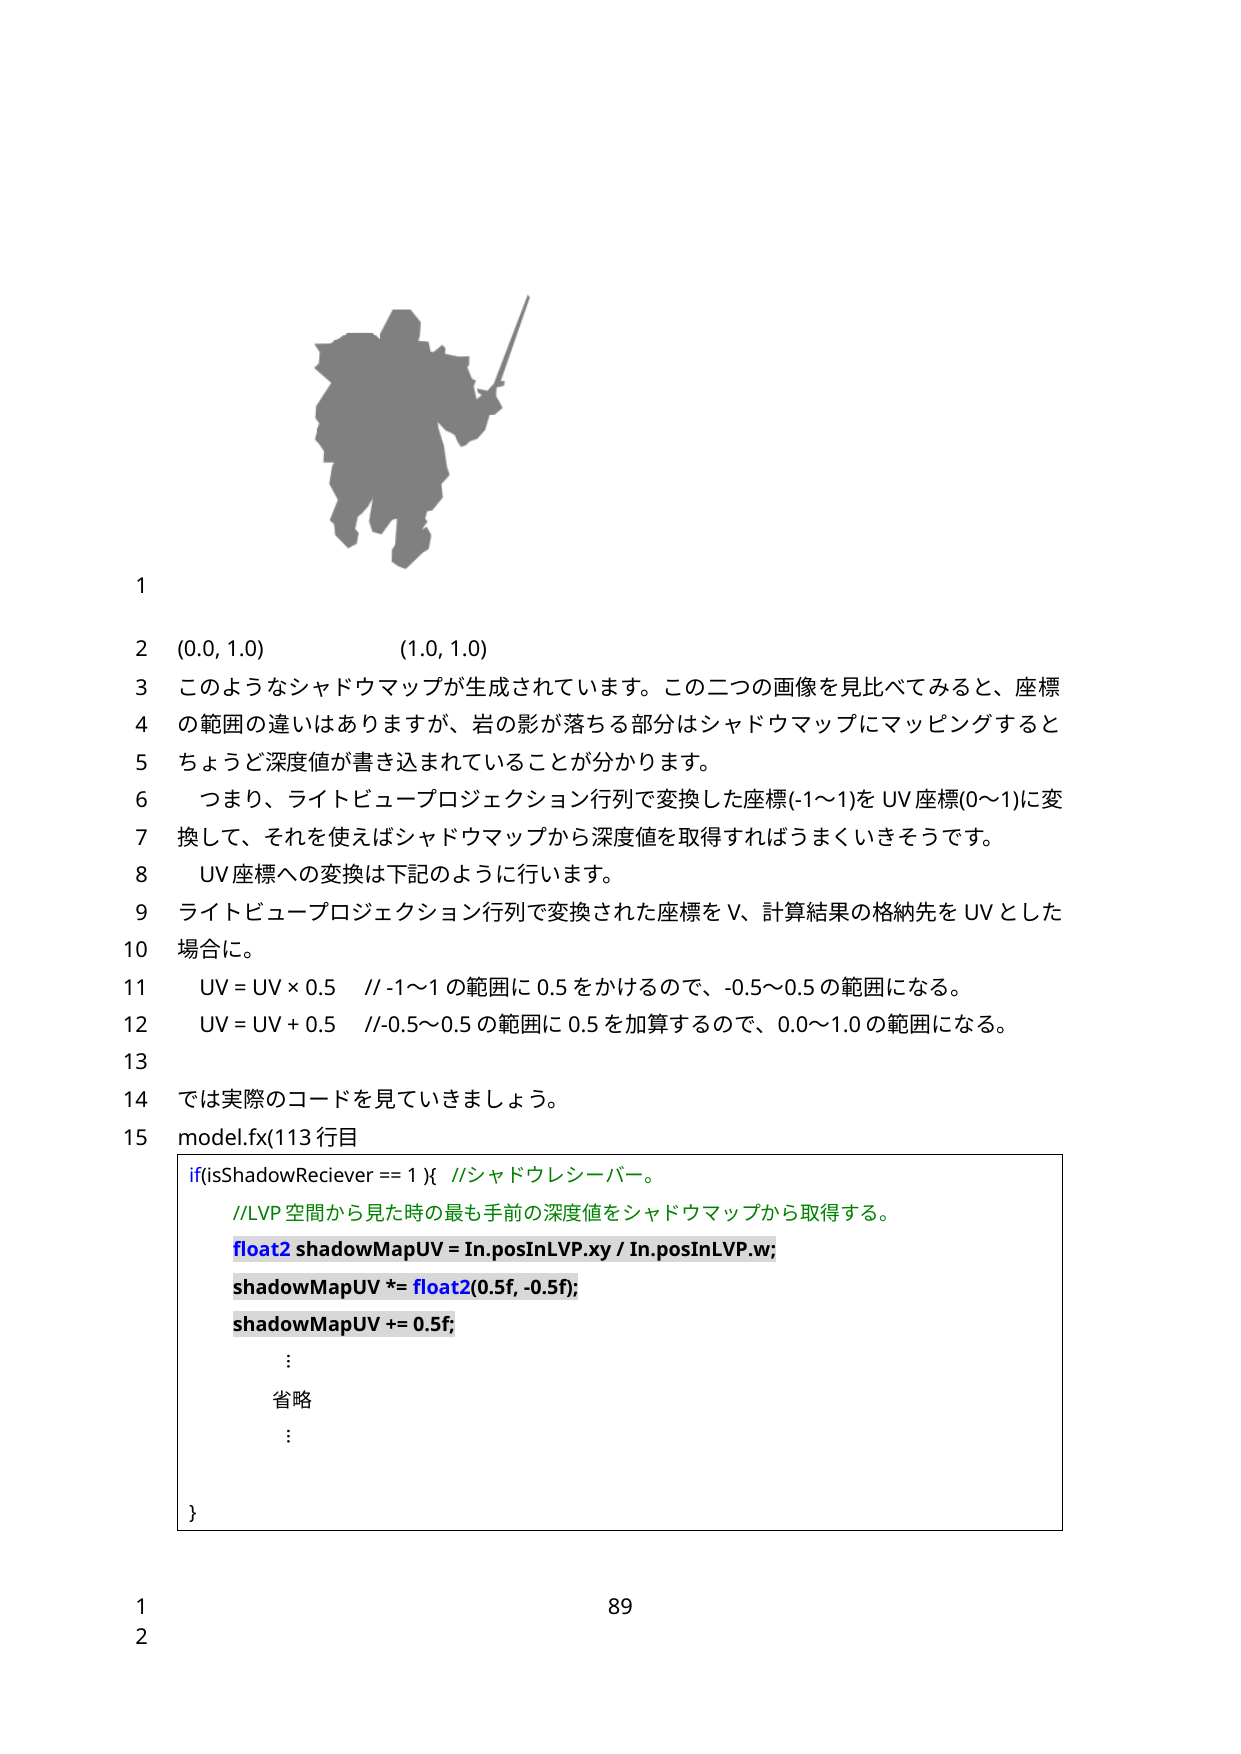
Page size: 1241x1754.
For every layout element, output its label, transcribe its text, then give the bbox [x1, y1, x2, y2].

table_header if(isShadowReciever == 1 ){ //シャドウレシーバー。 //LVP空間から見た時の最も手前の深度値をシャドウマップから取得する。 float2 shadowMapUV = In.posInLVP.xy / In.posInLVP.w; shadowMapUV *= float2(0.5f, -0.5f); shadowMapUV += 0.5f; … 省略 … } [178, 1155, 1062, 1530]
text ライトビュープロジェクション行列で変換された座標をV、計算結果の格納先をUVとした場合に。 [177, 892, 1063, 967]
text つまり、ライトビュープロジェクション行列で変換した座標(-1～1)をUV座標(0～1)に変換して、それを使えばシャドウマップから深度値を取得すればうまくいきそうです。 [177, 779, 1063, 854]
text model.fx(113行目 [177, 1117, 1063, 1154]
text UV = UV × 0.5 // -1～1の範囲に0.5をかけるので、-0.5～0.5の範囲になる。 [177, 967, 1063, 1004]
text UV座標への変換は下記のように行います。 [177, 854, 1063, 892]
picture [177, 216, 568, 594]
text UV = UV + 0.5 //-0.5～0.5の範囲に0.5を加算するので、0.0～1.0の範囲になる。 [177, 1004, 1063, 1042]
text (0.0, 1.0) (1.0, 1.0) [177, 629, 1063, 667]
text このようなシャドウマップが生成されています。この二つの画像を見比べてみると、座標の範囲の違いはありますが、岩の影が落ちる部分はシャドウマップにマッピングするとちょうど深度値が書き込まれていることが分かります。 [177, 667, 1063, 779]
text では実際のコードを見ていきましょう。 [177, 1079, 1063, 1117]
